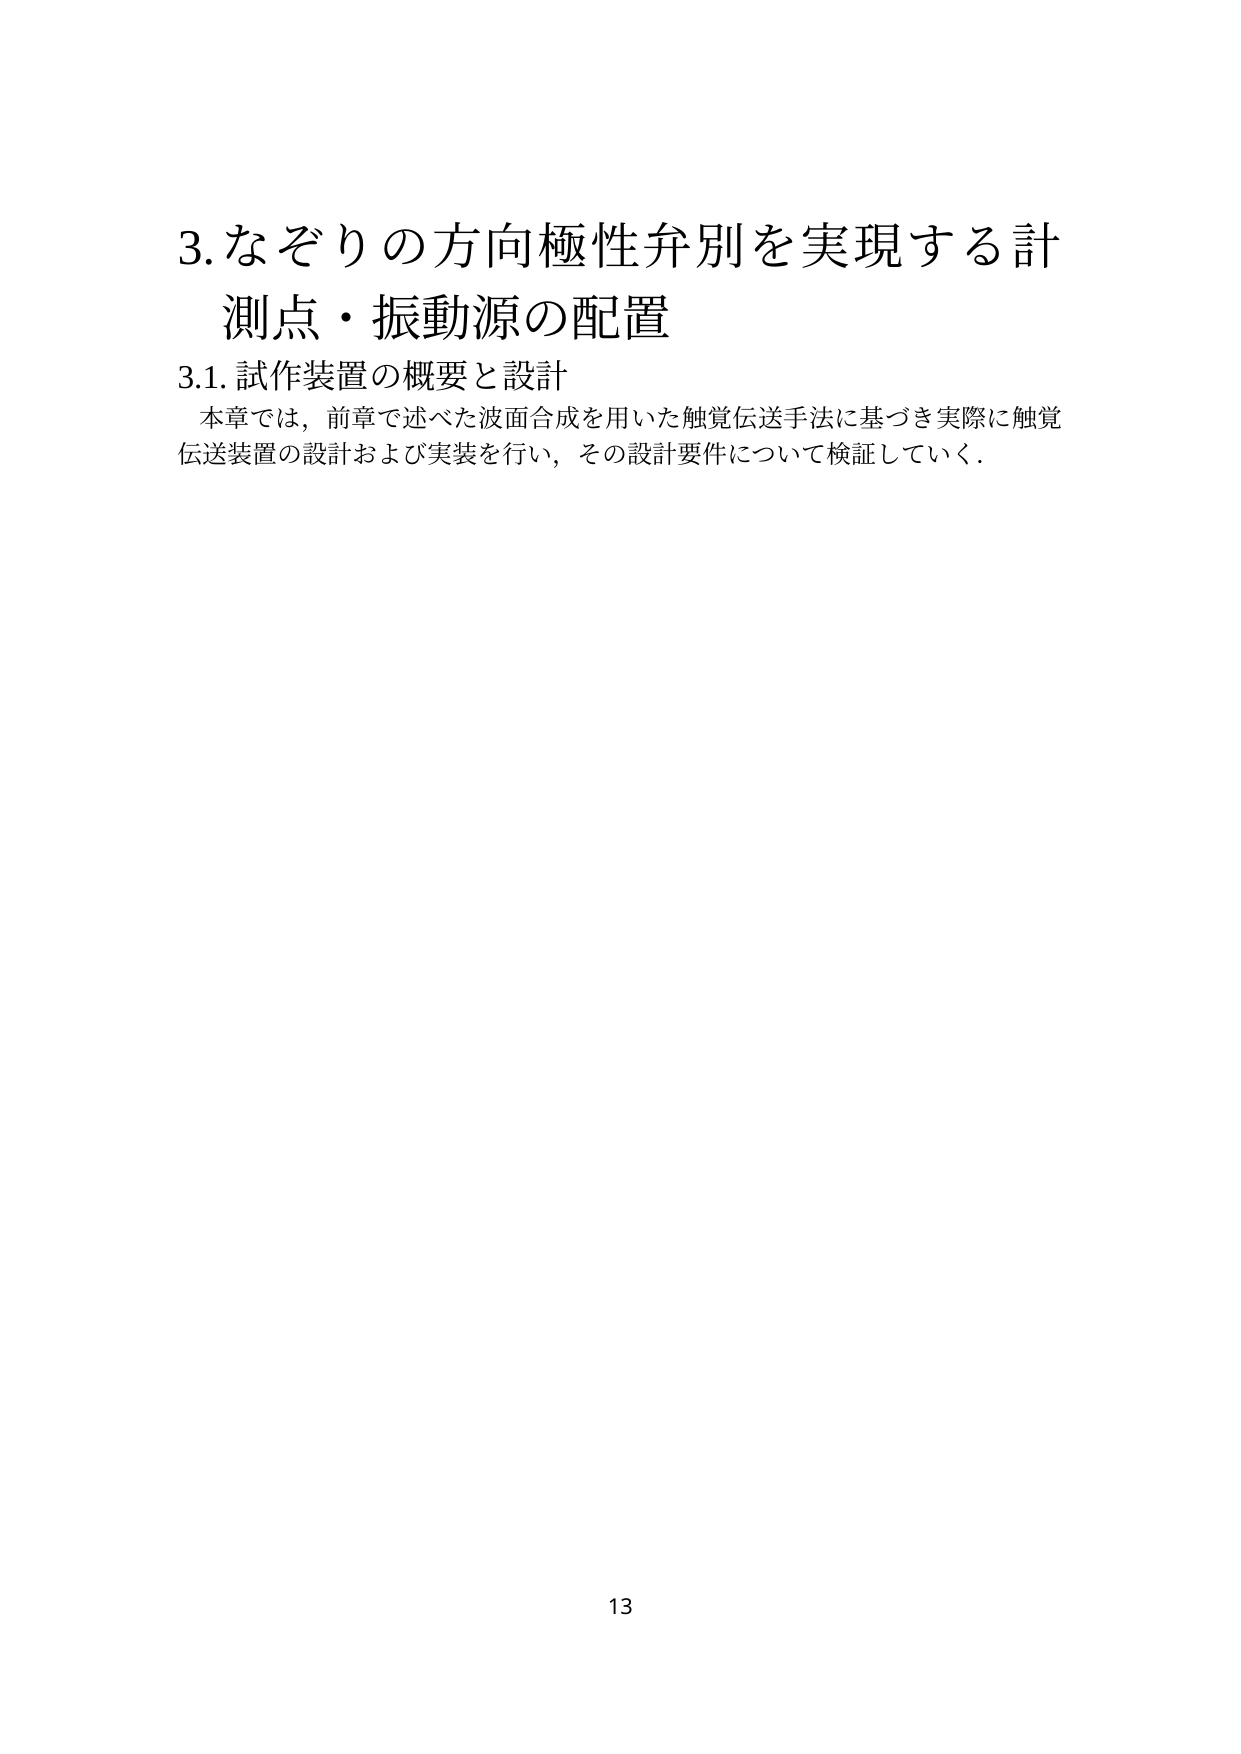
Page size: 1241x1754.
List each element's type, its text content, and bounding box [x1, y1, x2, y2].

list なぞりの方向極性弁別を実現する計測点・振動源の配置 [177, 207, 1063, 351]
text 3.1. 試作装置の概要と設計 [177, 351, 1063, 398]
text 本章では，前章で述べた波面合成を用いた触覚伝送手法に基づき実際に触覚伝送装置の設計および実装を行い，その設計要件について検証していく． [177, 398, 1063, 470]
